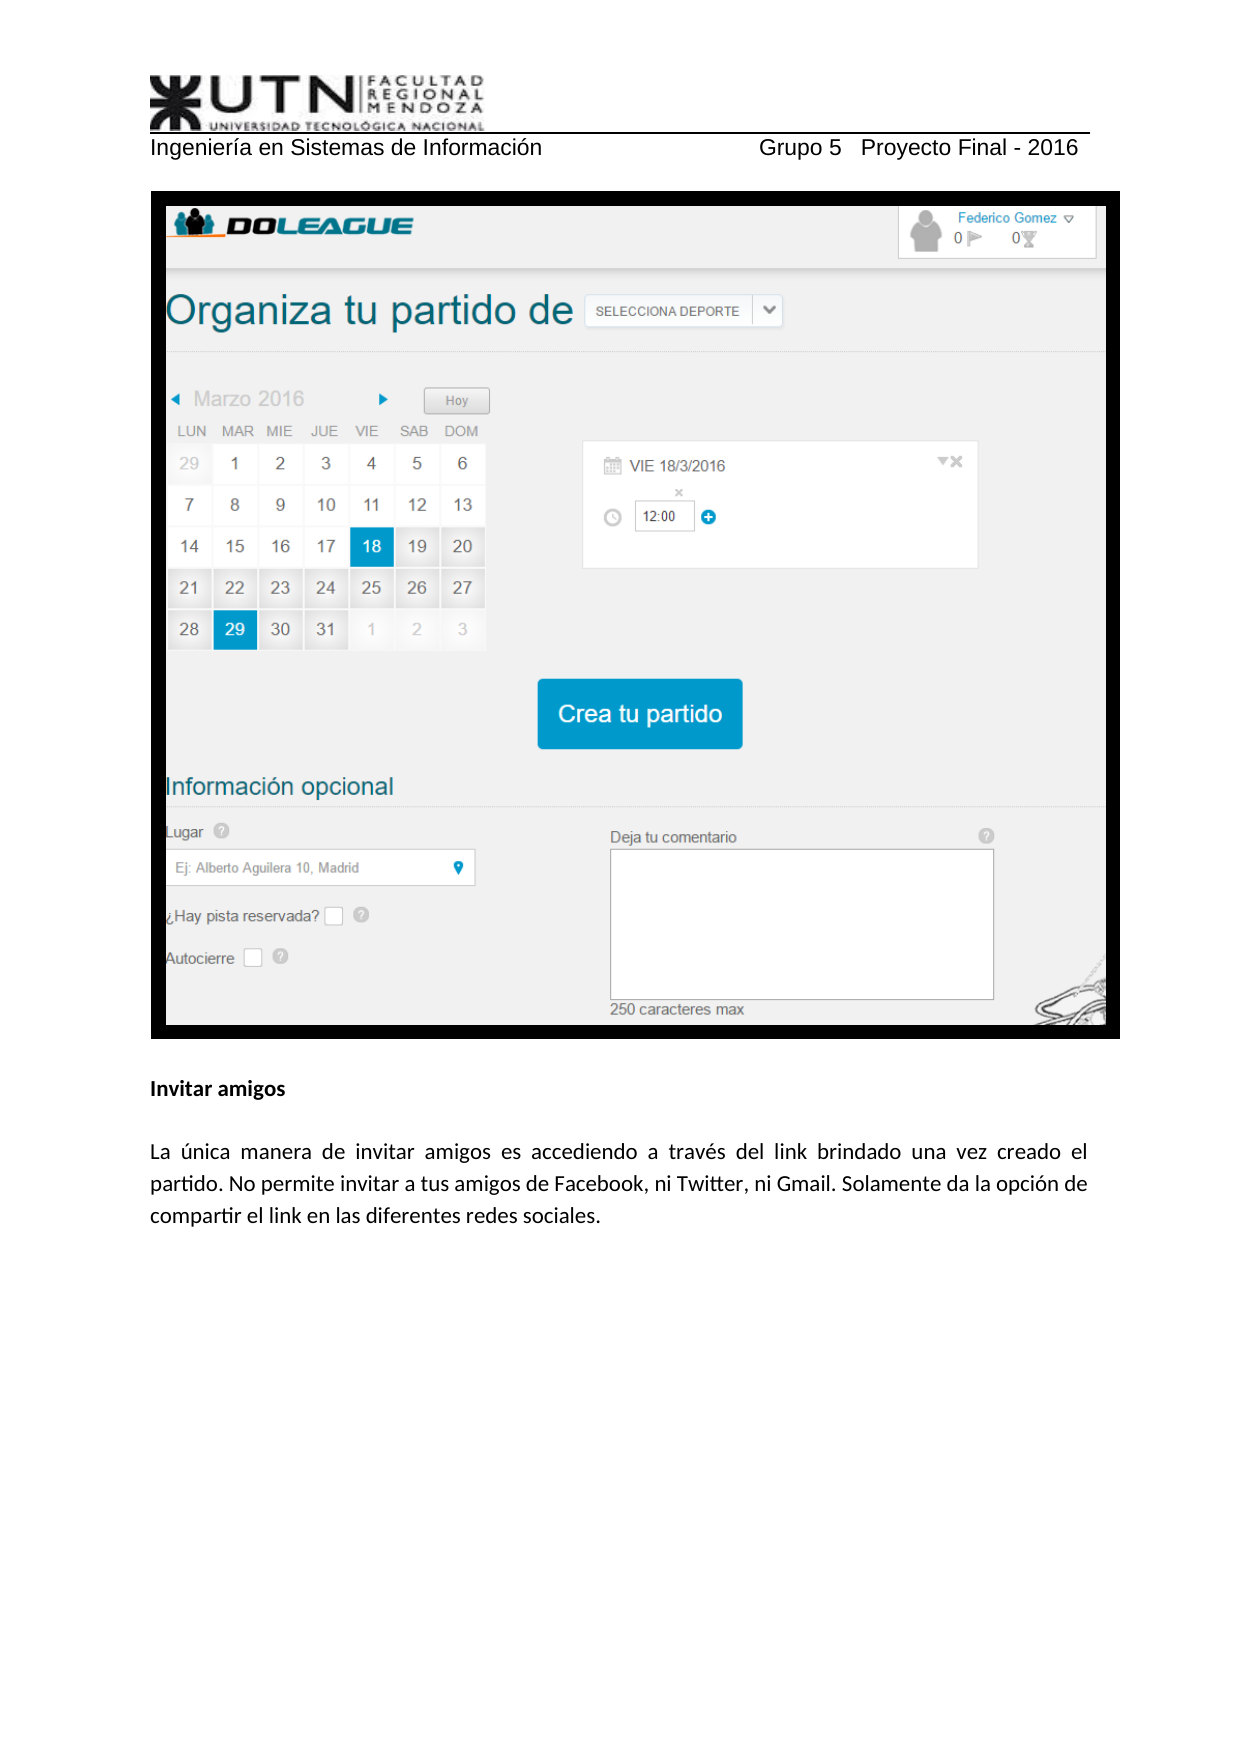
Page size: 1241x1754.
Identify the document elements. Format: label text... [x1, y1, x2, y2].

text Invitar amigos [150, 1074, 1090, 1102]
text La única manera de invitar amigos es accediendo a través del link brindado una vez creado el partido. No permite invitar a tus amigos de Facebook, ni Twitter, ni Gmail. Solamente da la opción de compartir el link en las diferentes redes sociales. [150, 1137, 1090, 1229]
picture [150, 75, 485, 131]
picture [166, 206, 1106, 1025]
